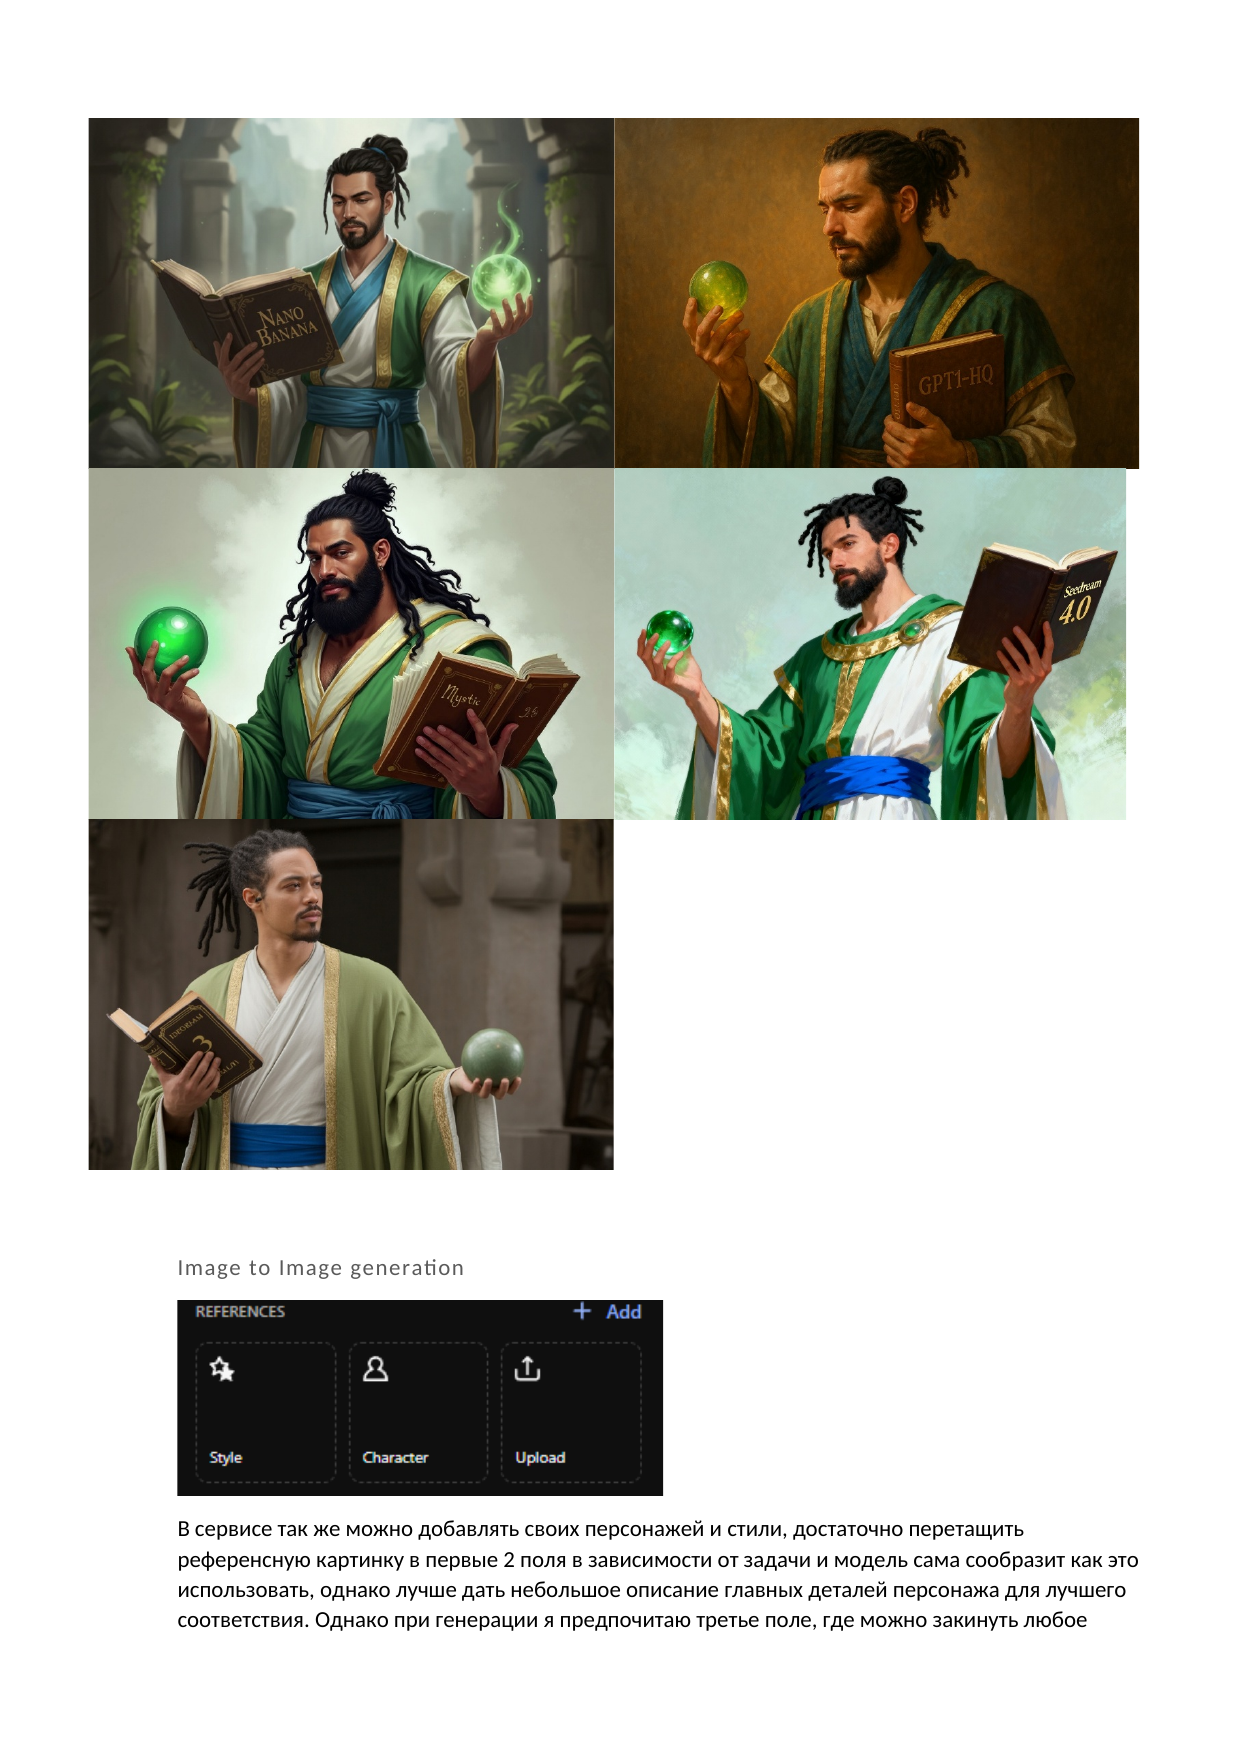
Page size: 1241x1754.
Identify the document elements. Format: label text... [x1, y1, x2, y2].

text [177, 1514, 1152, 1633]
picture [88, 118, 1140, 1170]
subtitle Image to Image generation [177, 1253, 1152, 1281]
picture [177, 1300, 664, 1496]
